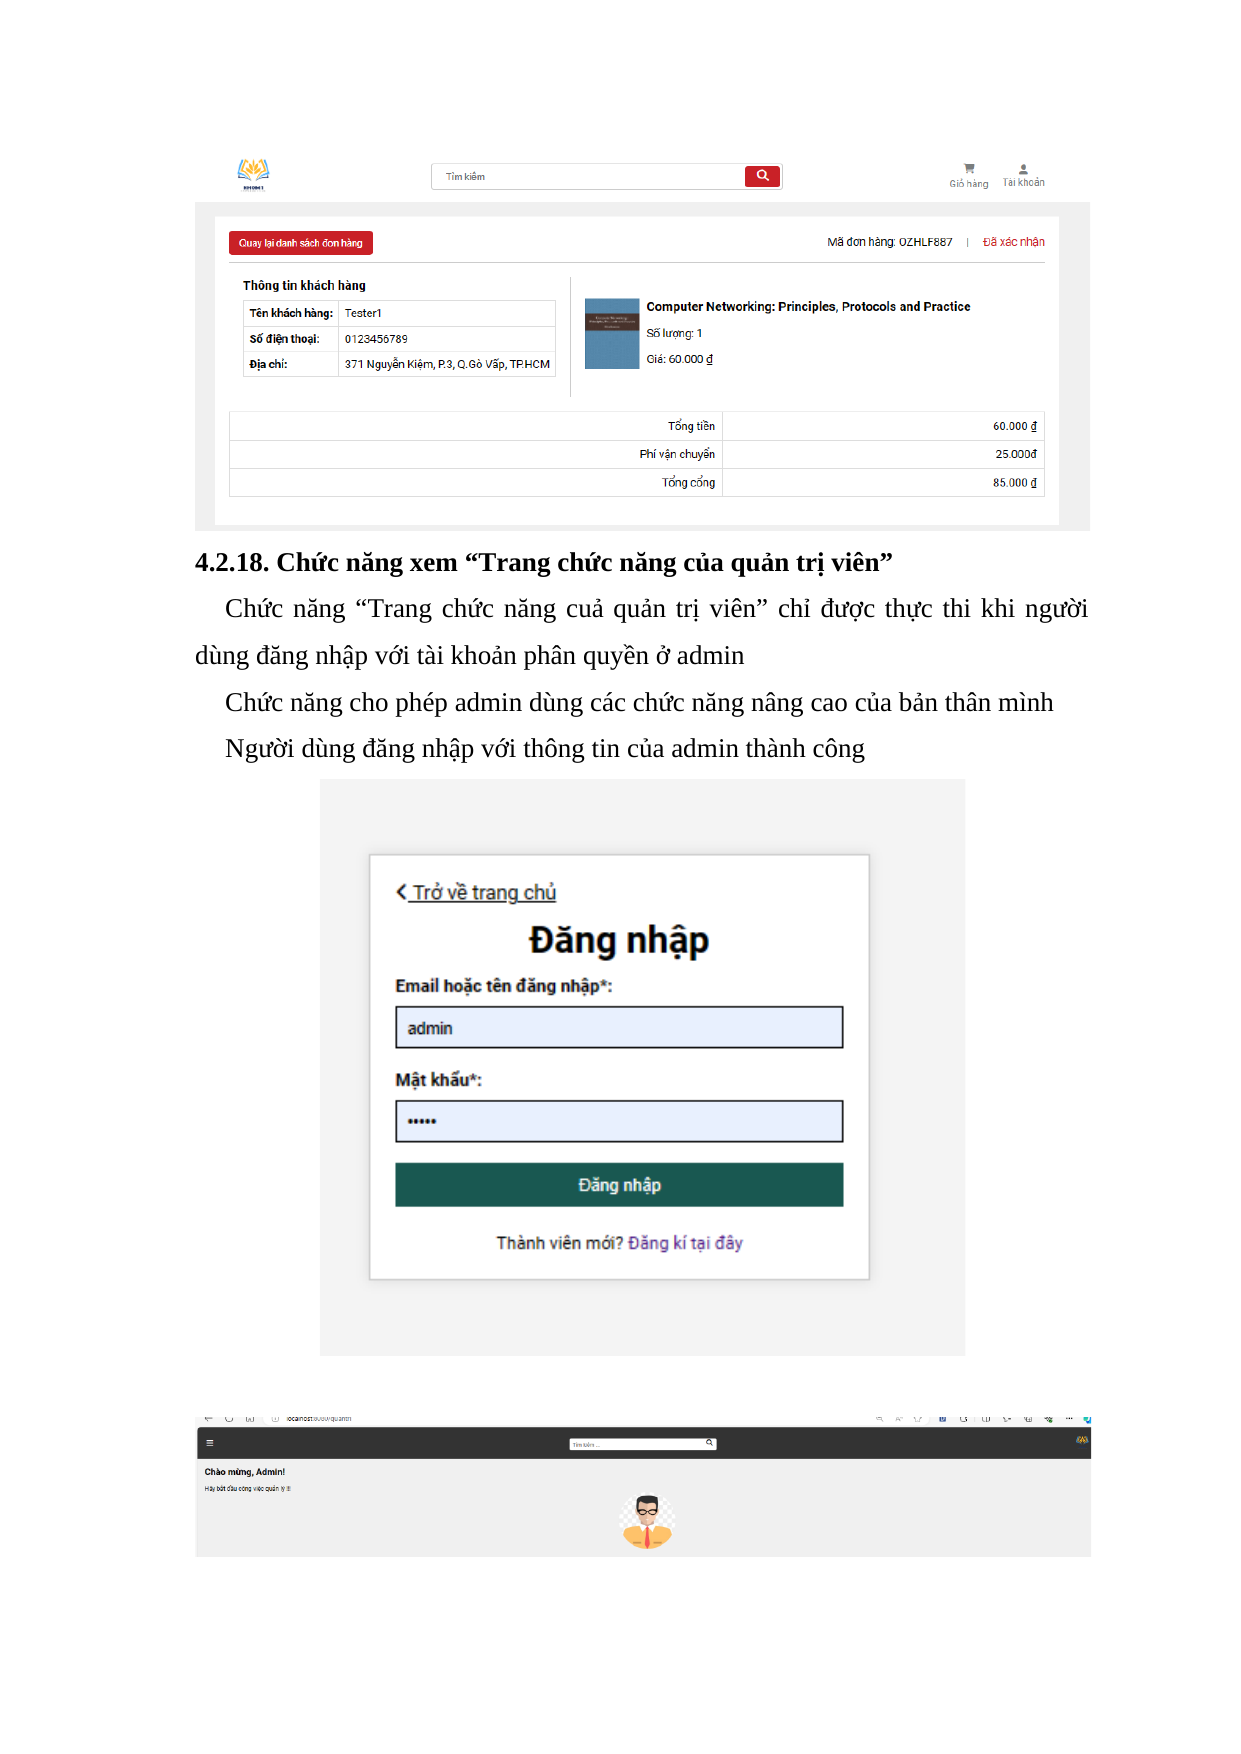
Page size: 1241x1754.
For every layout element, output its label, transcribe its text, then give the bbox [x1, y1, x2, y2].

text Chức năng cho phép admin dùng các chức năng nâng cao của bản thân mình [195, 686, 1090, 717]
picture [319, 779, 966, 1356]
text Chức năng “Trang chức năng cuả quản trị viên” chỉ được thực thi khi người dùng đăng nhập với tài khoản phân quyền ở admin [195, 593, 1090, 670]
text Người dùng đăng nhập với thông tin của admin thành công [195, 733, 1090, 764]
picture [195, 150, 1091, 531]
picture [195, 1417, 1092, 1557]
subtitle 4.2.18. Chức năng xem “Trang chức năng của quản trị viên” [195, 546, 1090, 577]
